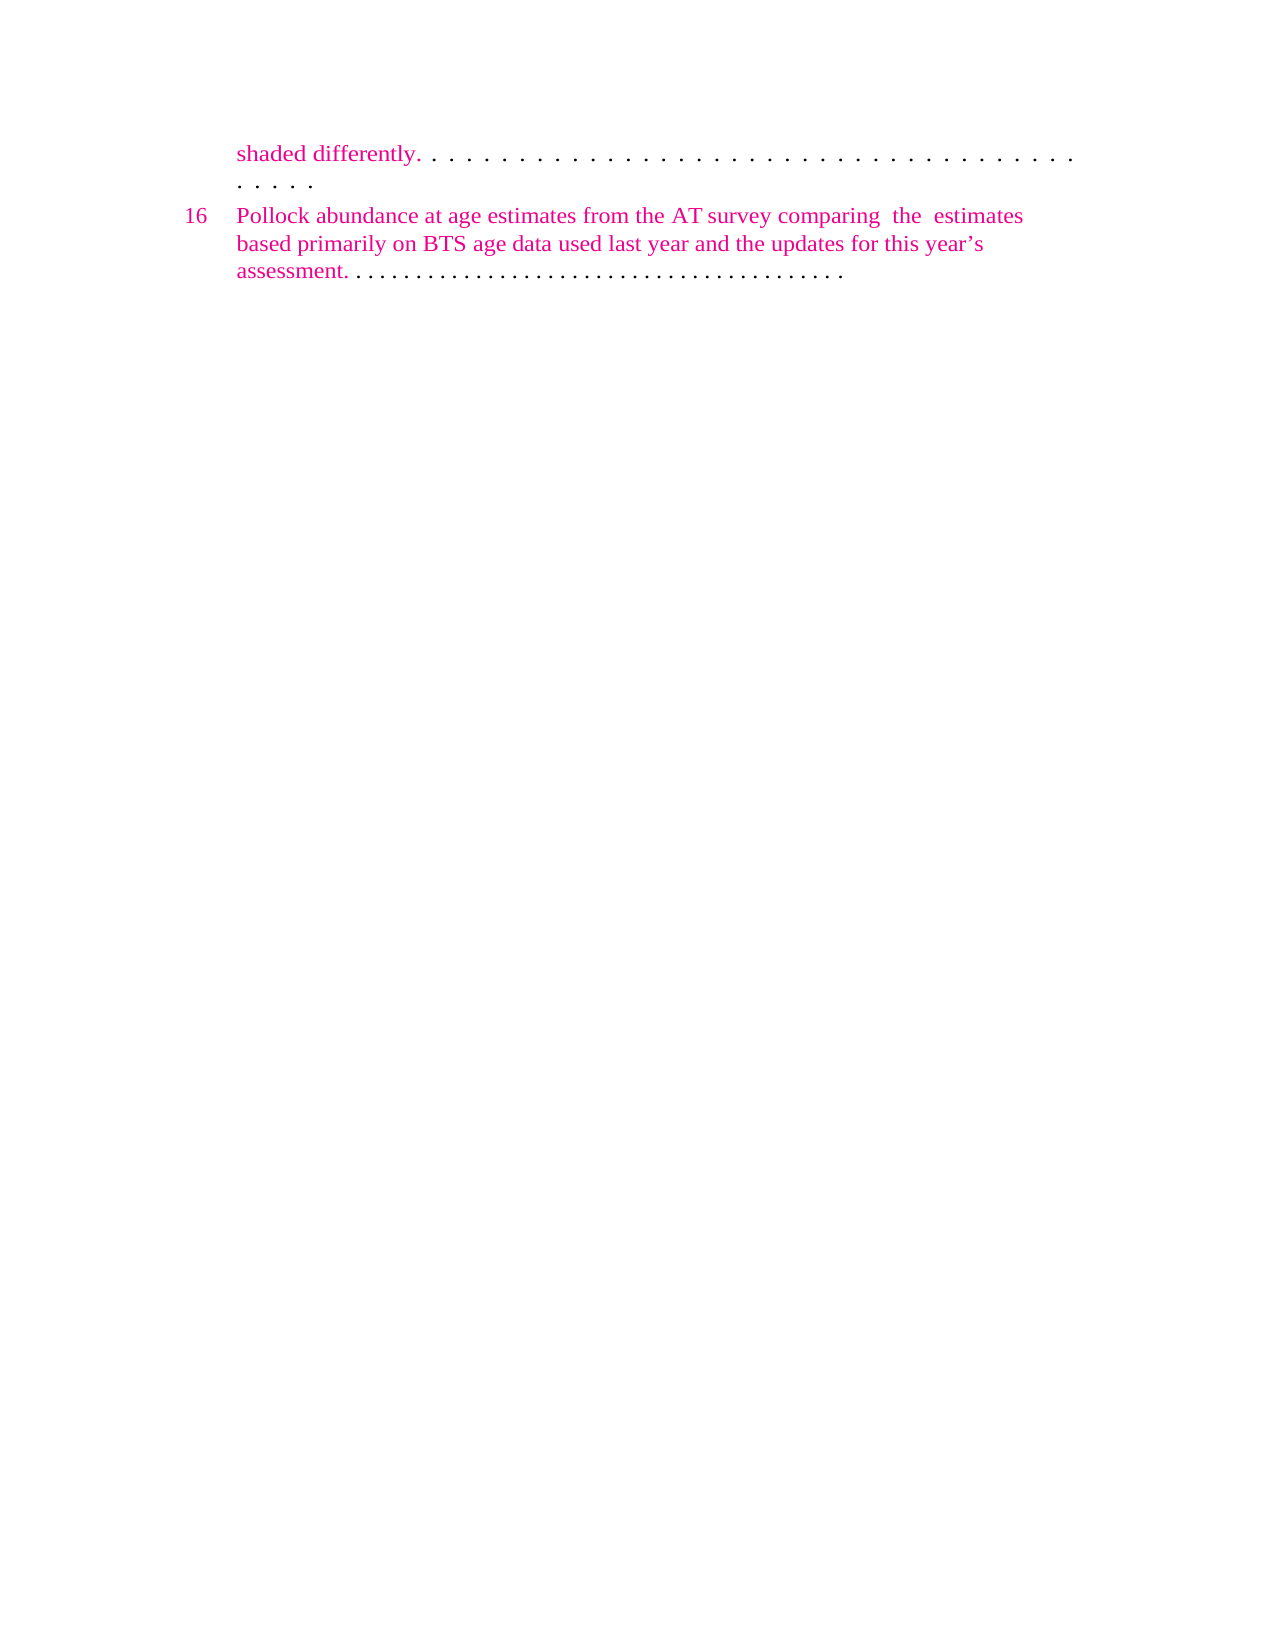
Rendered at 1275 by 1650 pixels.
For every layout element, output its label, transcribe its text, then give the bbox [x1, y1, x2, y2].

list Pollock abundance at age estimates from the AT survey comparing the estimates based primarily on BTS age data used last year and the updates for this year’s assessment. . . . . . . . . . . . . . . . . . . . . . . . . . . . . . . . . . . . . . . . . . [184, 202, 1082, 284]
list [184, 139, 1082, 194]
